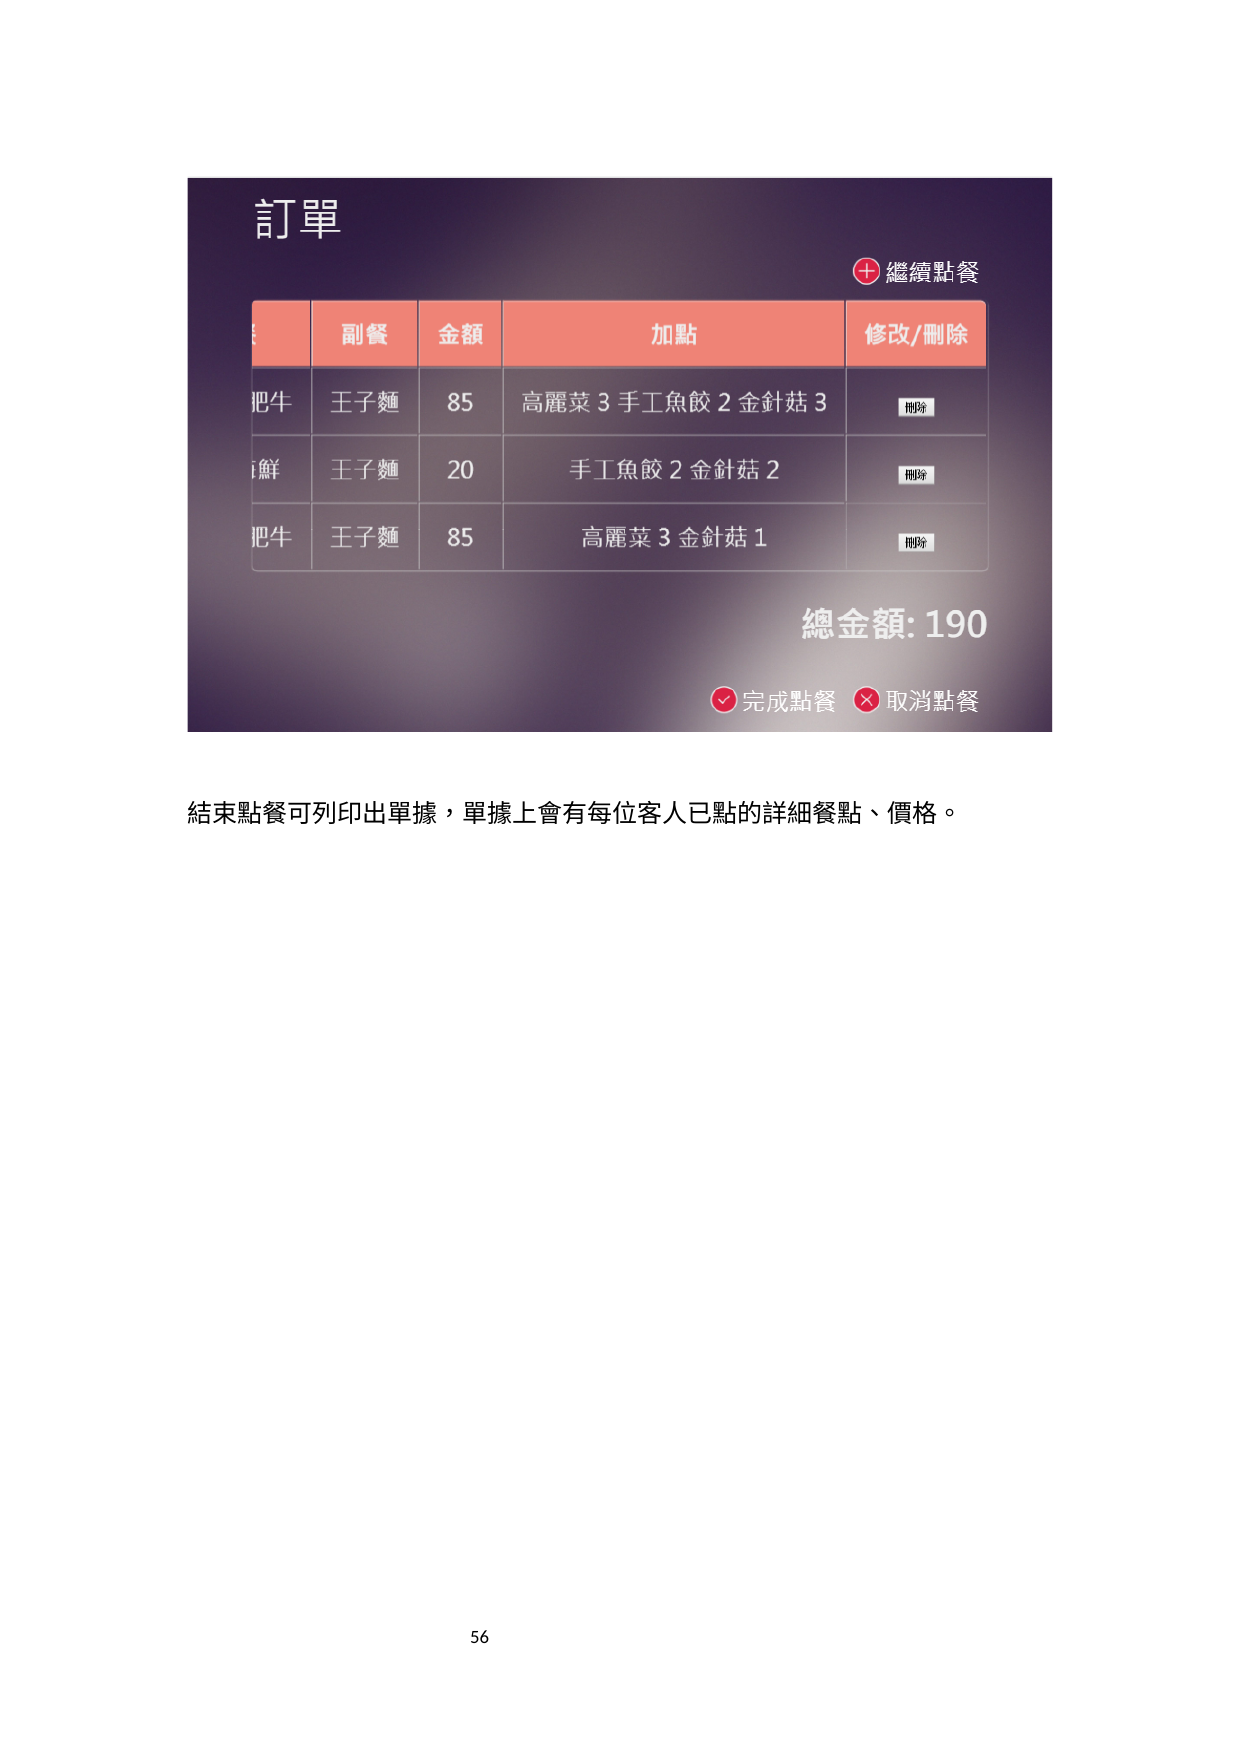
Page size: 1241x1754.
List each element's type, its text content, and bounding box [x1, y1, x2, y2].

text 結束點餐可列印出單據，單據上會有每位客人已點的詳細餐點、價格。 [187, 779, 1053, 844]
picture [187, 176, 1053, 732]
